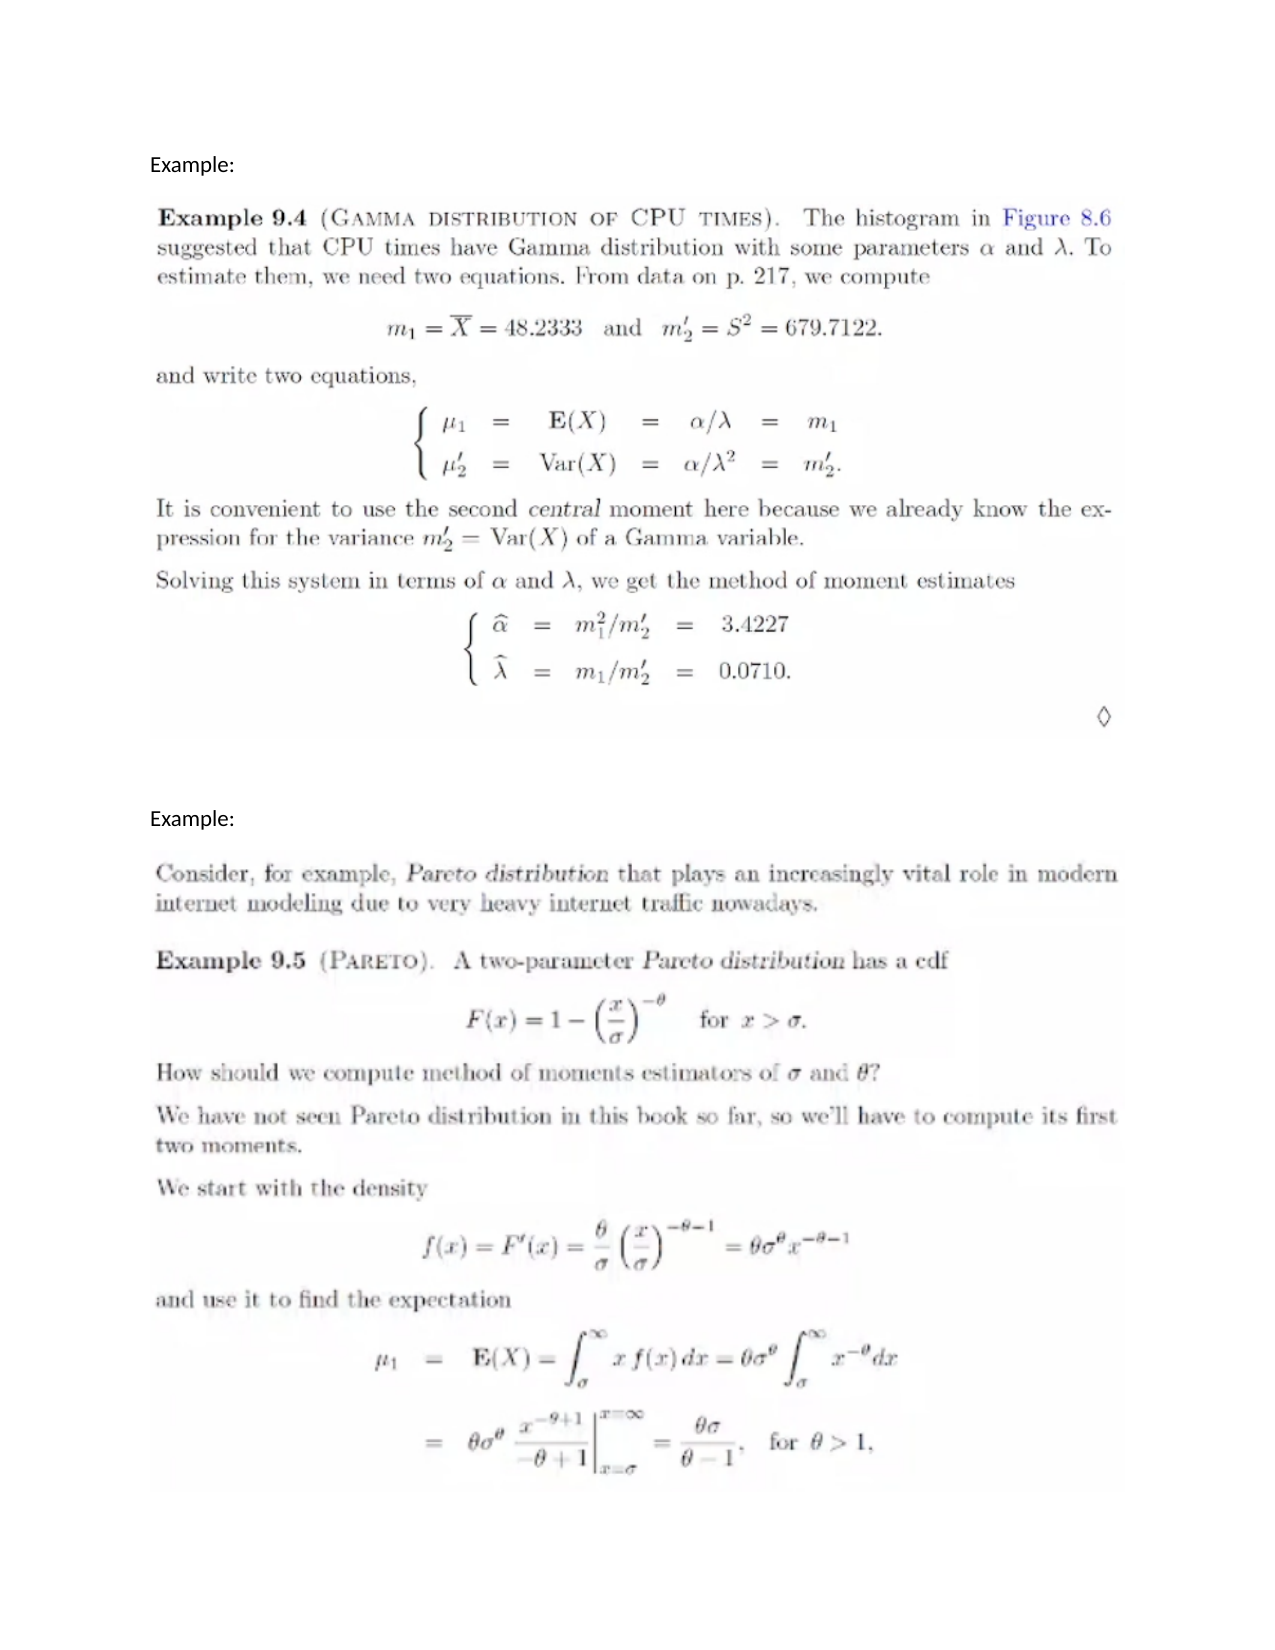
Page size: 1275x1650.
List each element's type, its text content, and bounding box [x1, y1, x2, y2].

text Example: [150, 150, 1125, 178]
picture [150, 850, 1125, 1492]
picture [150, 196, 1125, 739]
text Example: [150, 804, 1125, 832]
